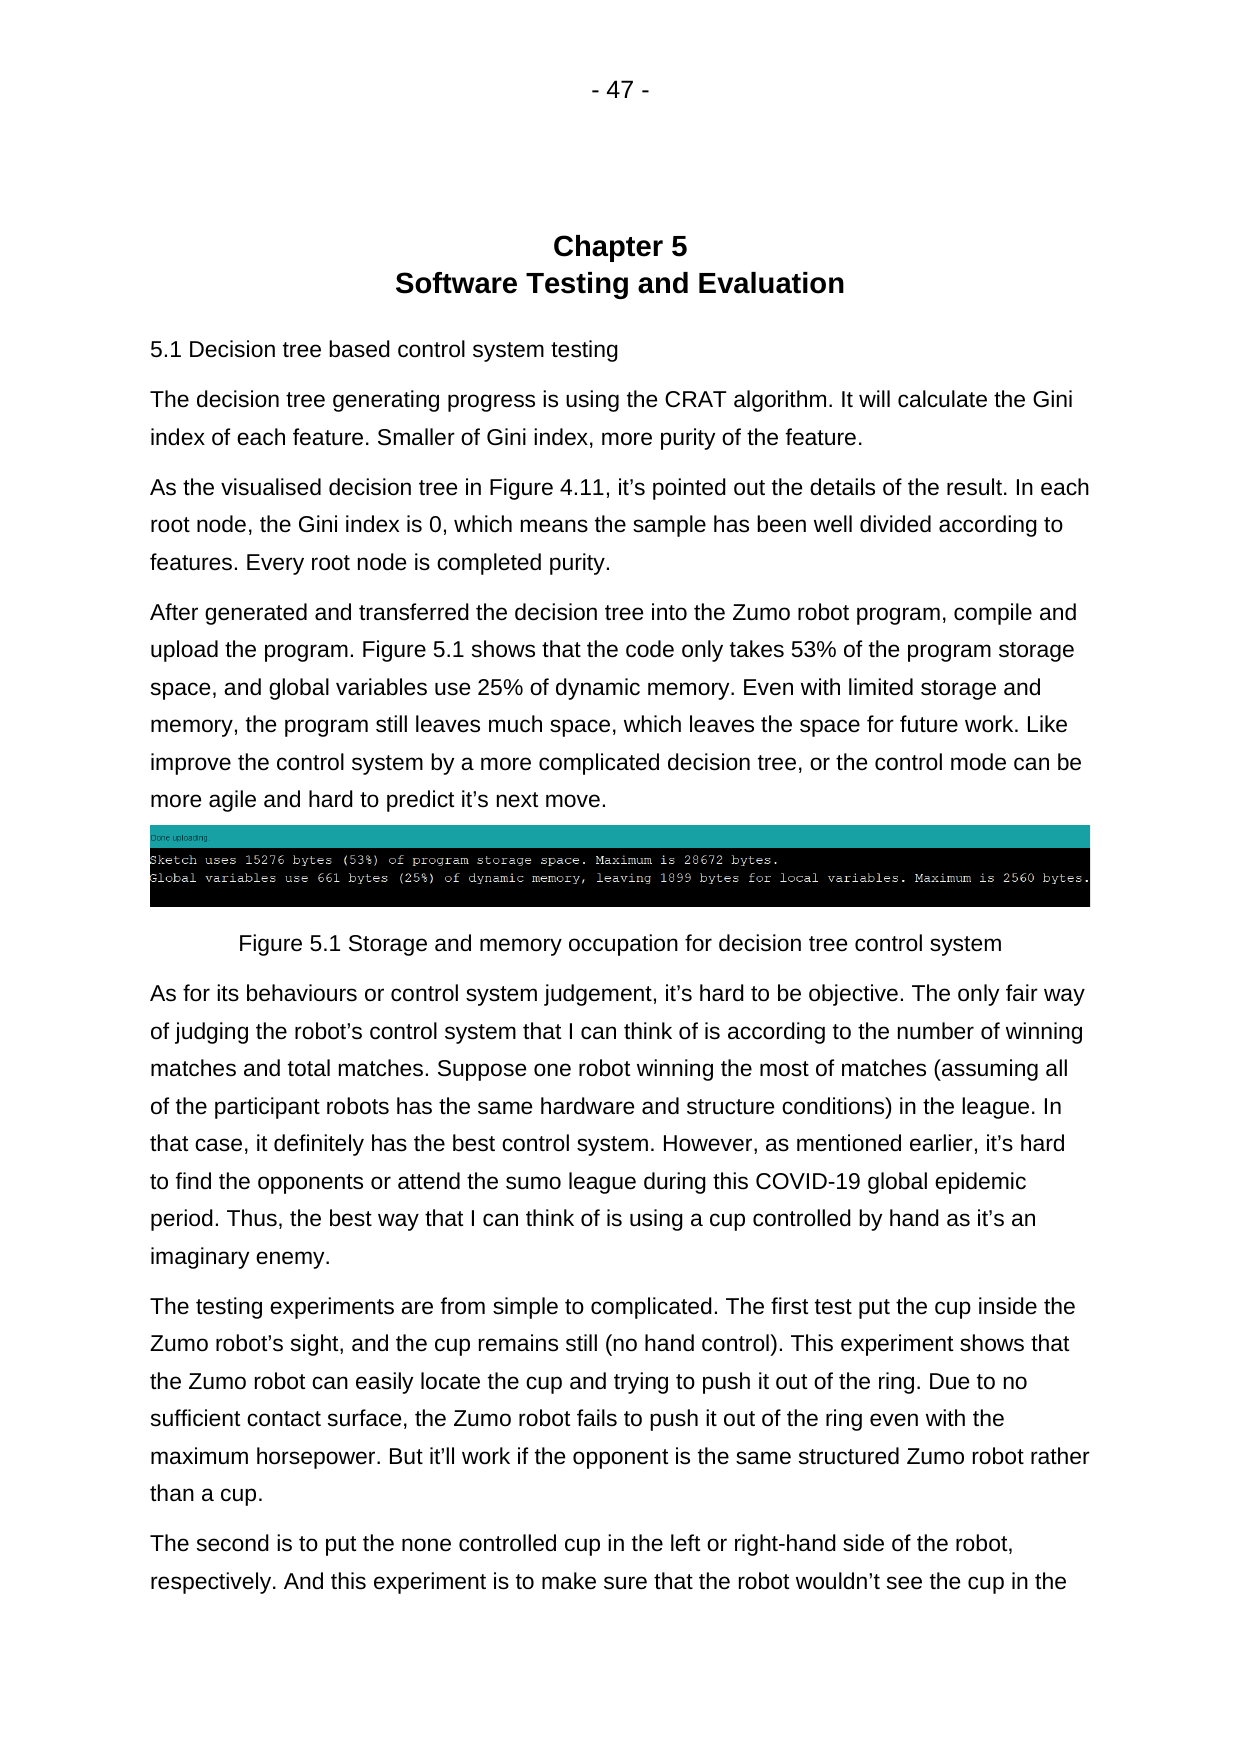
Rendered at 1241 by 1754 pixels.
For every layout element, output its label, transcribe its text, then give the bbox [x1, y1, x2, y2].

text 5.1 Decision tree based control system testing [150, 325, 1090, 362]
text The testing experiments are from simple to complicated. The first test put the cup inside the Zumo robot’s sight, and the cup remains still (no hand control). This experiment shows that the Zumo robot can easily locate the cup and trying to push it out of the ring. Due to no sufficient contact surface, the Zumo robot fails to push it out of the ring even with the maximum horsepower. But it’ll work if the opponent is the same structured Zumo robot rather than a cup. [150, 1281, 1090, 1506]
picture [150, 825, 1091, 907]
text As for its behaviours or control system judgement, it’s hard to be objective. The only fair way of judging the robot’s control system that I can think of is according to the number of winning matches and total matches. Suppose one robot winning the most of matches (assuming all of the participant robots has the same hardware and structure conditions) in the league. In that case, it definitely has the best control system. However, as mentioned earlier, it’s hard to find the opponents or attend the sumo league during this COVID-19 global epidemic period. Thus, the best way that I can think of is using a cup controlled by hand as it’s an imaginary enemy. [150, 969, 1090, 1269]
text As the visualised decision tree in Figure 4.11, it’s pointed out the details of the result. In each root node, the Gini index is 0, which means the sample has been well divided according to features. Every root node is completed purity. [150, 462, 1090, 575]
text After generated and transferred the decision tree into the Zumo robot program, compile and upload the program. Figure 5.1 shows that the code only takes 53% of the program storage space, and global variables use 25% of dynamic memory. Even with limited storage and memory, the program still leaves much space, which leaves the space for future work. Like improve the control system by a more complicated decision tree, or the control mode can be more agile and hard to predict it’s next move. [150, 587, 1090, 812]
text Figure 5.1 Storage and memory occupation for decision tree control system [150, 919, 1090, 956]
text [150, 1519, 1090, 1594]
subtitle Chapter 5 Software Testing and Evaluation [150, 225, 1090, 300]
text The decision tree generating progress is using the CRAT algorithm. It will calculate the Gini index of each feature. Smaller of Gini index, more purity of the feature. [150, 375, 1090, 450]
